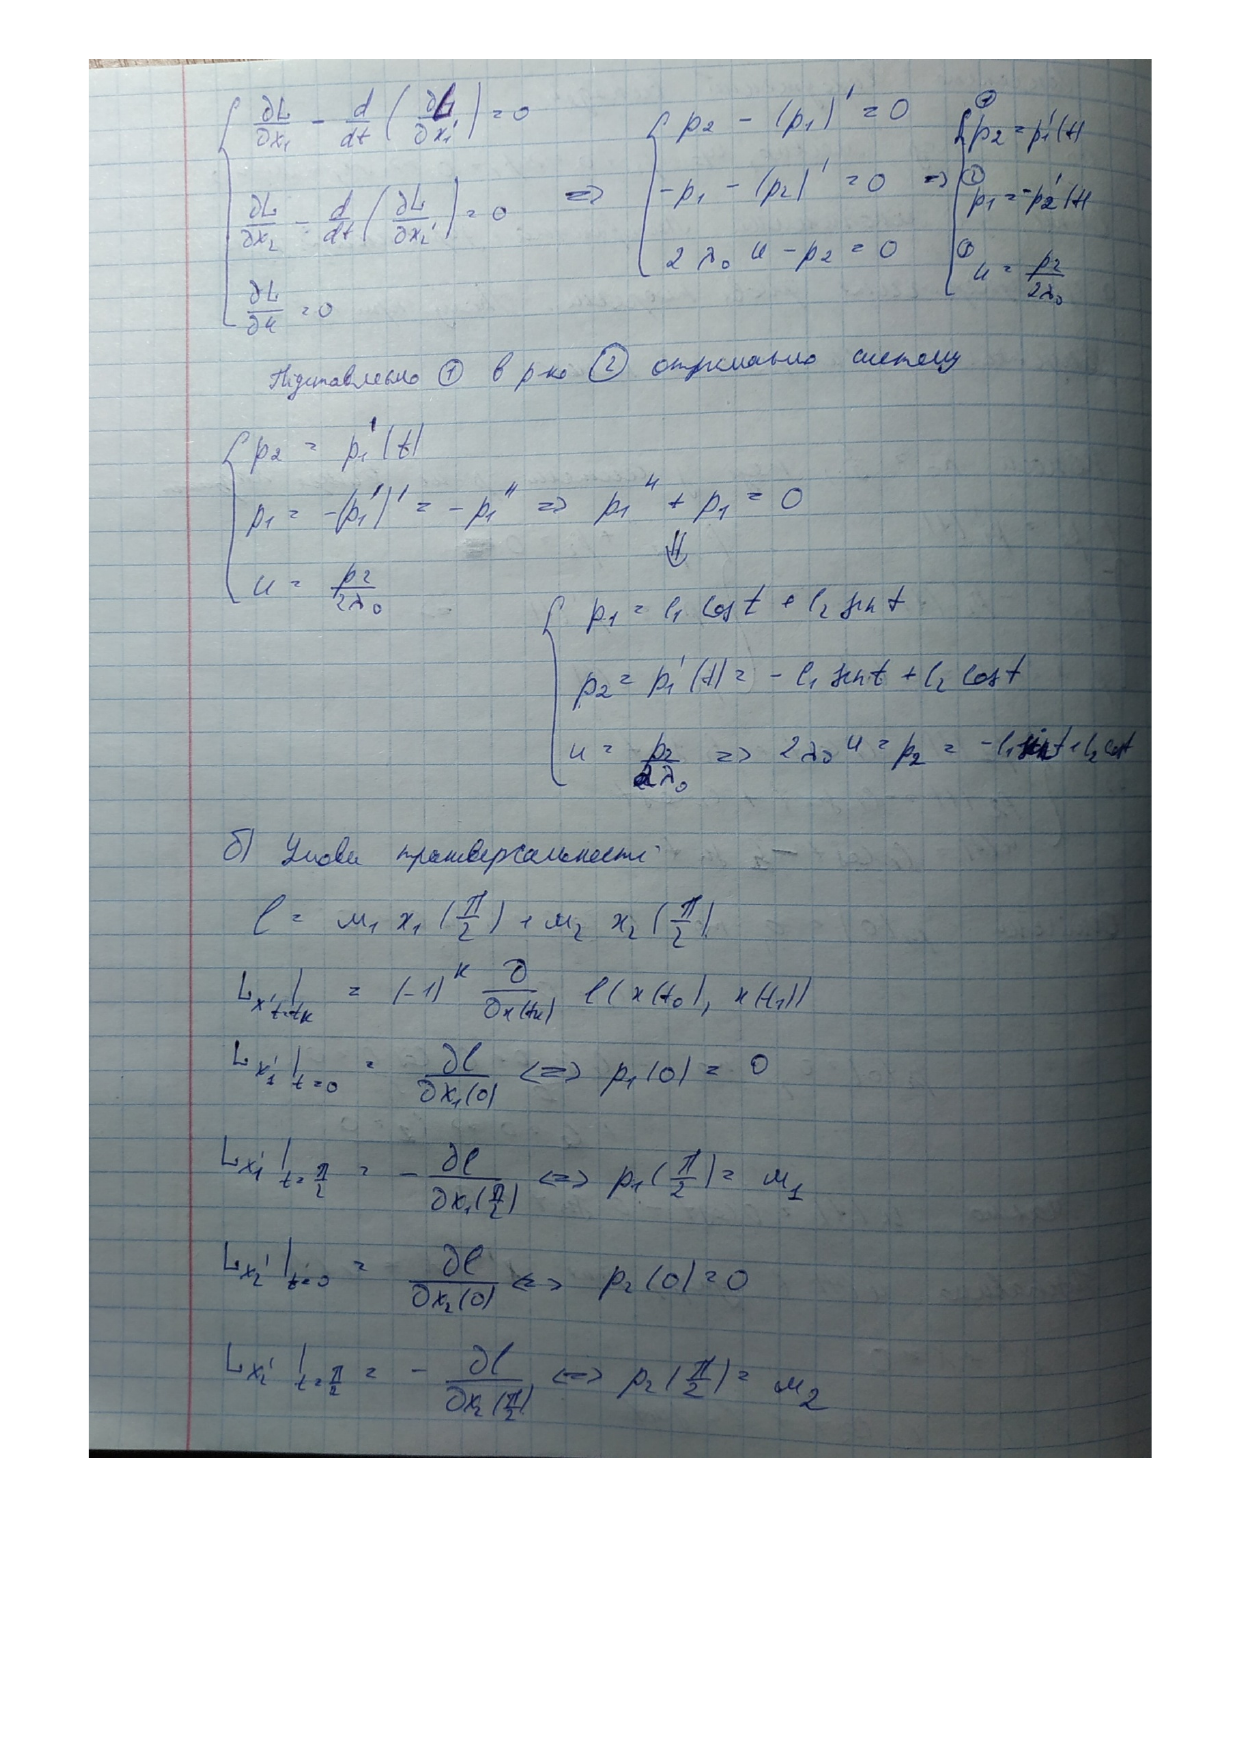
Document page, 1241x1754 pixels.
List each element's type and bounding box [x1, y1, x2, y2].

picture [88, 59, 1152, 1458]
